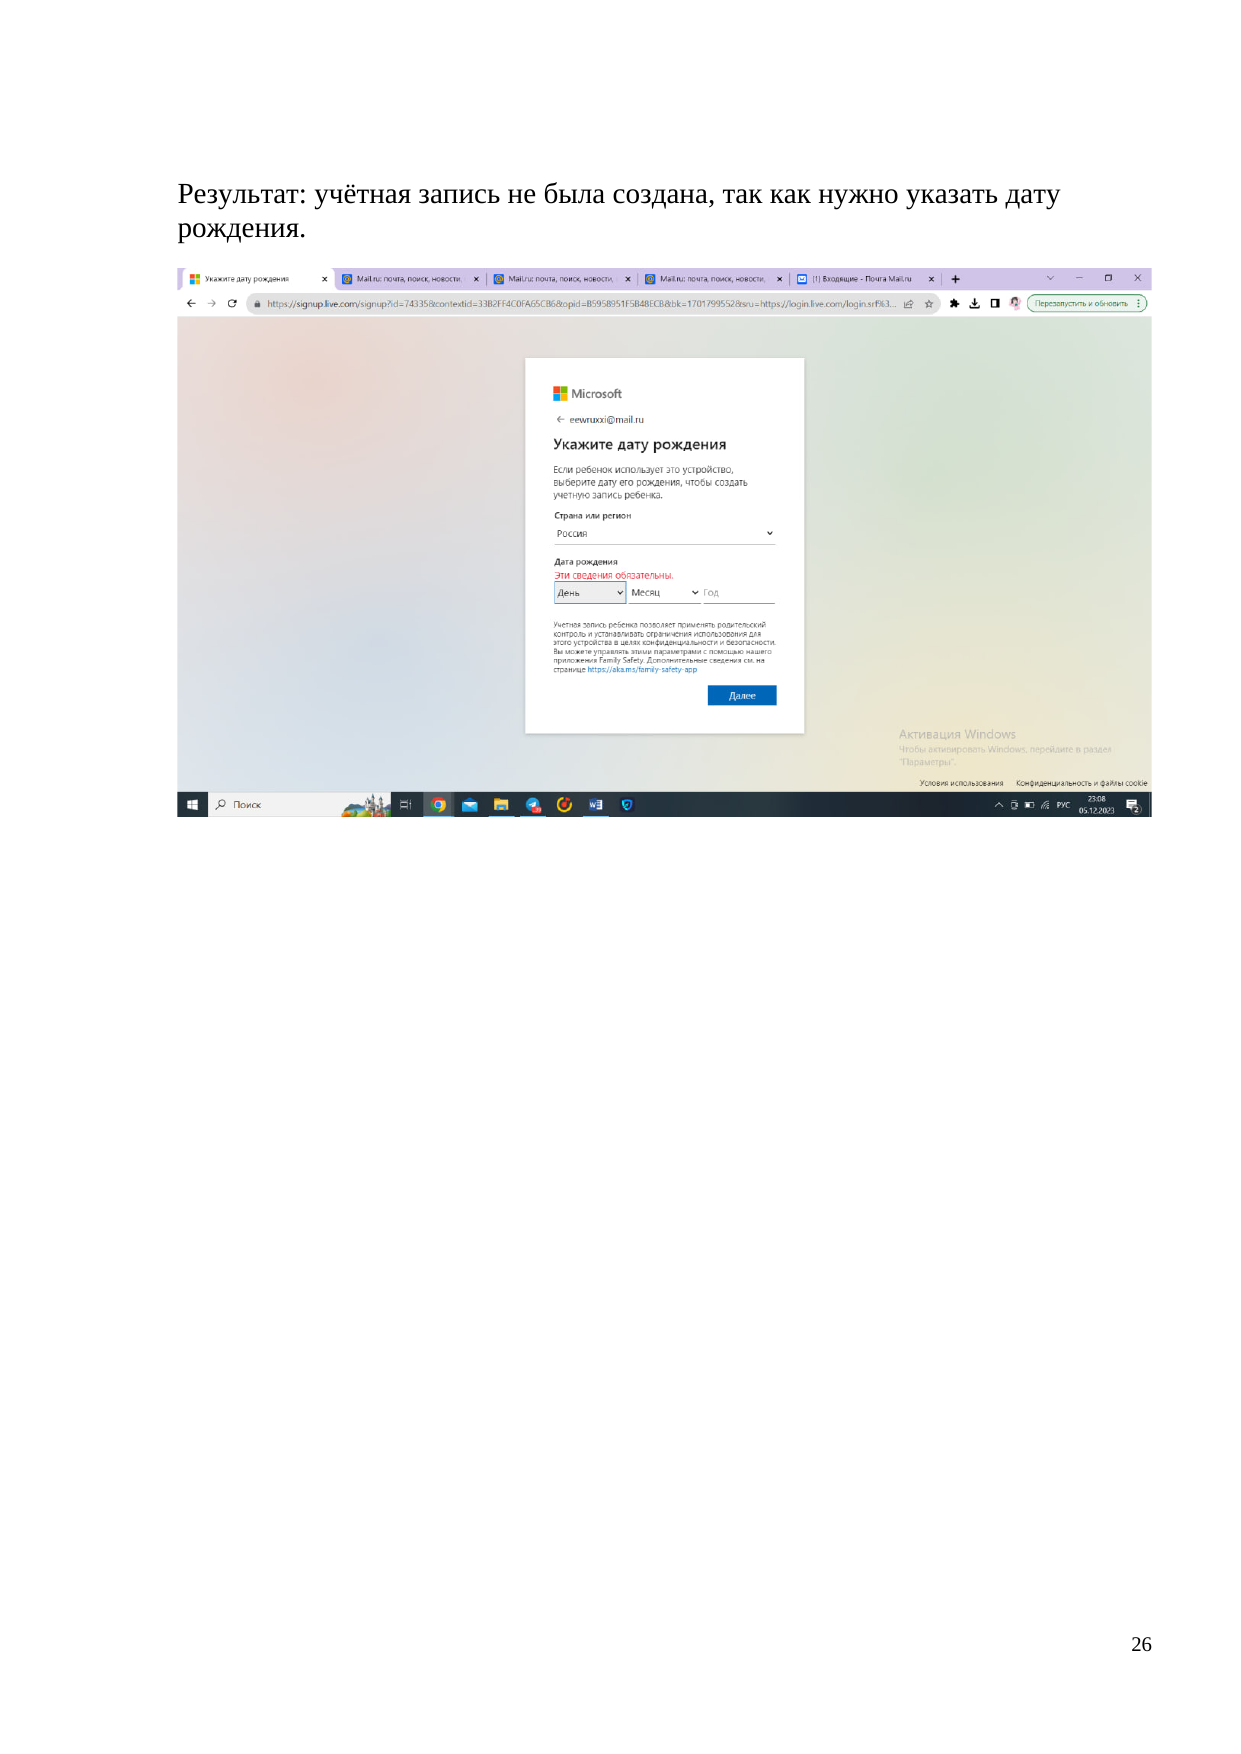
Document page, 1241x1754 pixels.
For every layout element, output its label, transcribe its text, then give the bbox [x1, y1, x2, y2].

text Результат: учётная запись не была создана, так как нужно указать дату рождения. [177, 177, 1152, 244]
picture [177, 268, 1152, 817]
